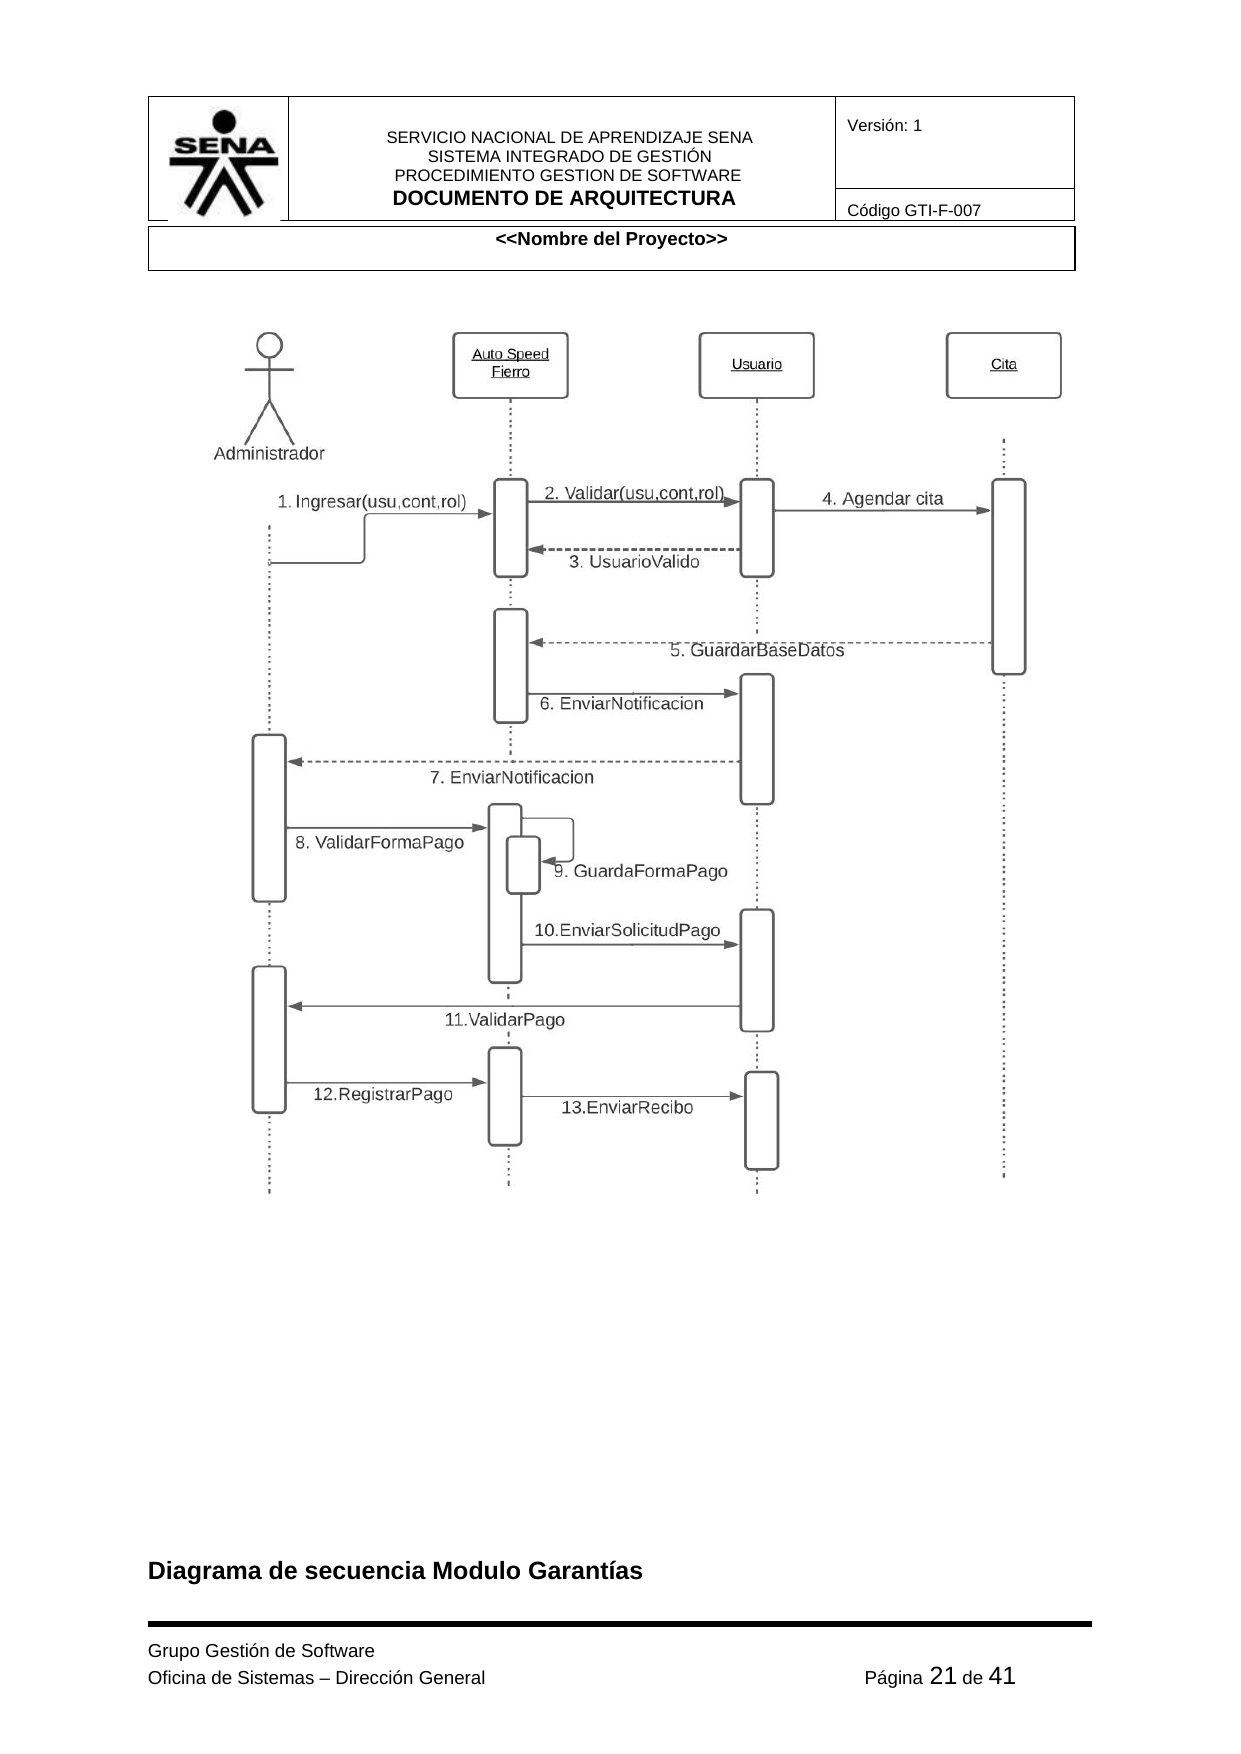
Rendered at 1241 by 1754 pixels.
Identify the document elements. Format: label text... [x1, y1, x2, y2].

picture [147, 300, 1093, 1226]
picture [167, 106, 281, 221]
text Diagrama de secuencia Modulo Garantías [148, 1556, 1092, 1584]
